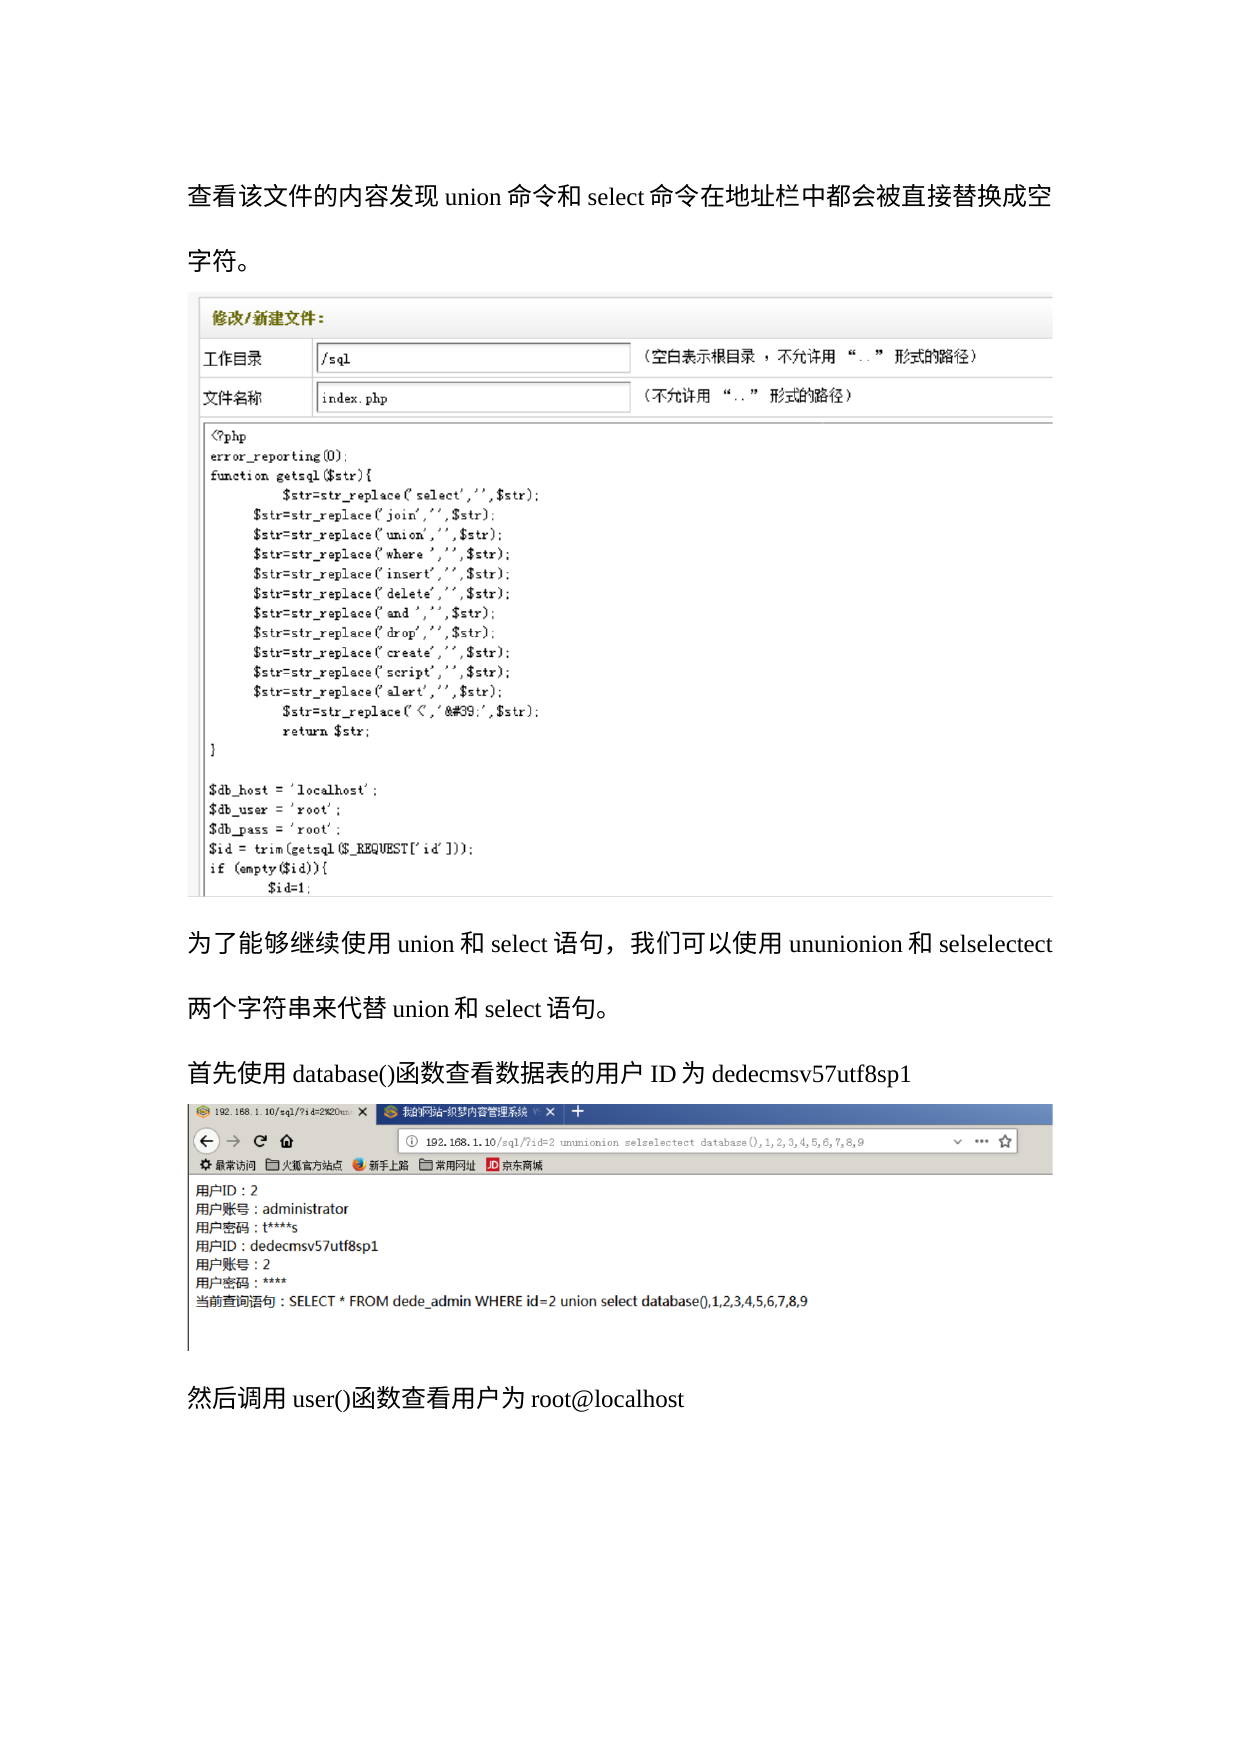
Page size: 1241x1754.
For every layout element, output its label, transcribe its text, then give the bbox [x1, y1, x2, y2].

picture [187, 292, 1053, 897]
text 查看该文件的内容发现union命令和select命令在地址栏中都会被直接替换成空字符。 [187, 162, 1053, 292]
text 然后调用user()函数查看用户为root@localhost [187, 1364, 1053, 1429]
picture [187, 1104, 1053, 1351]
text 为了能够继续使用union和select语句，我们可以使用ununionion和selselectect两个字符串来代替union和select语句。 [187, 909, 1053, 1039]
text 首先使用database()函数查看数据表的用户ID为dedecmsv57utf8sp1 [187, 1039, 1053, 1104]
